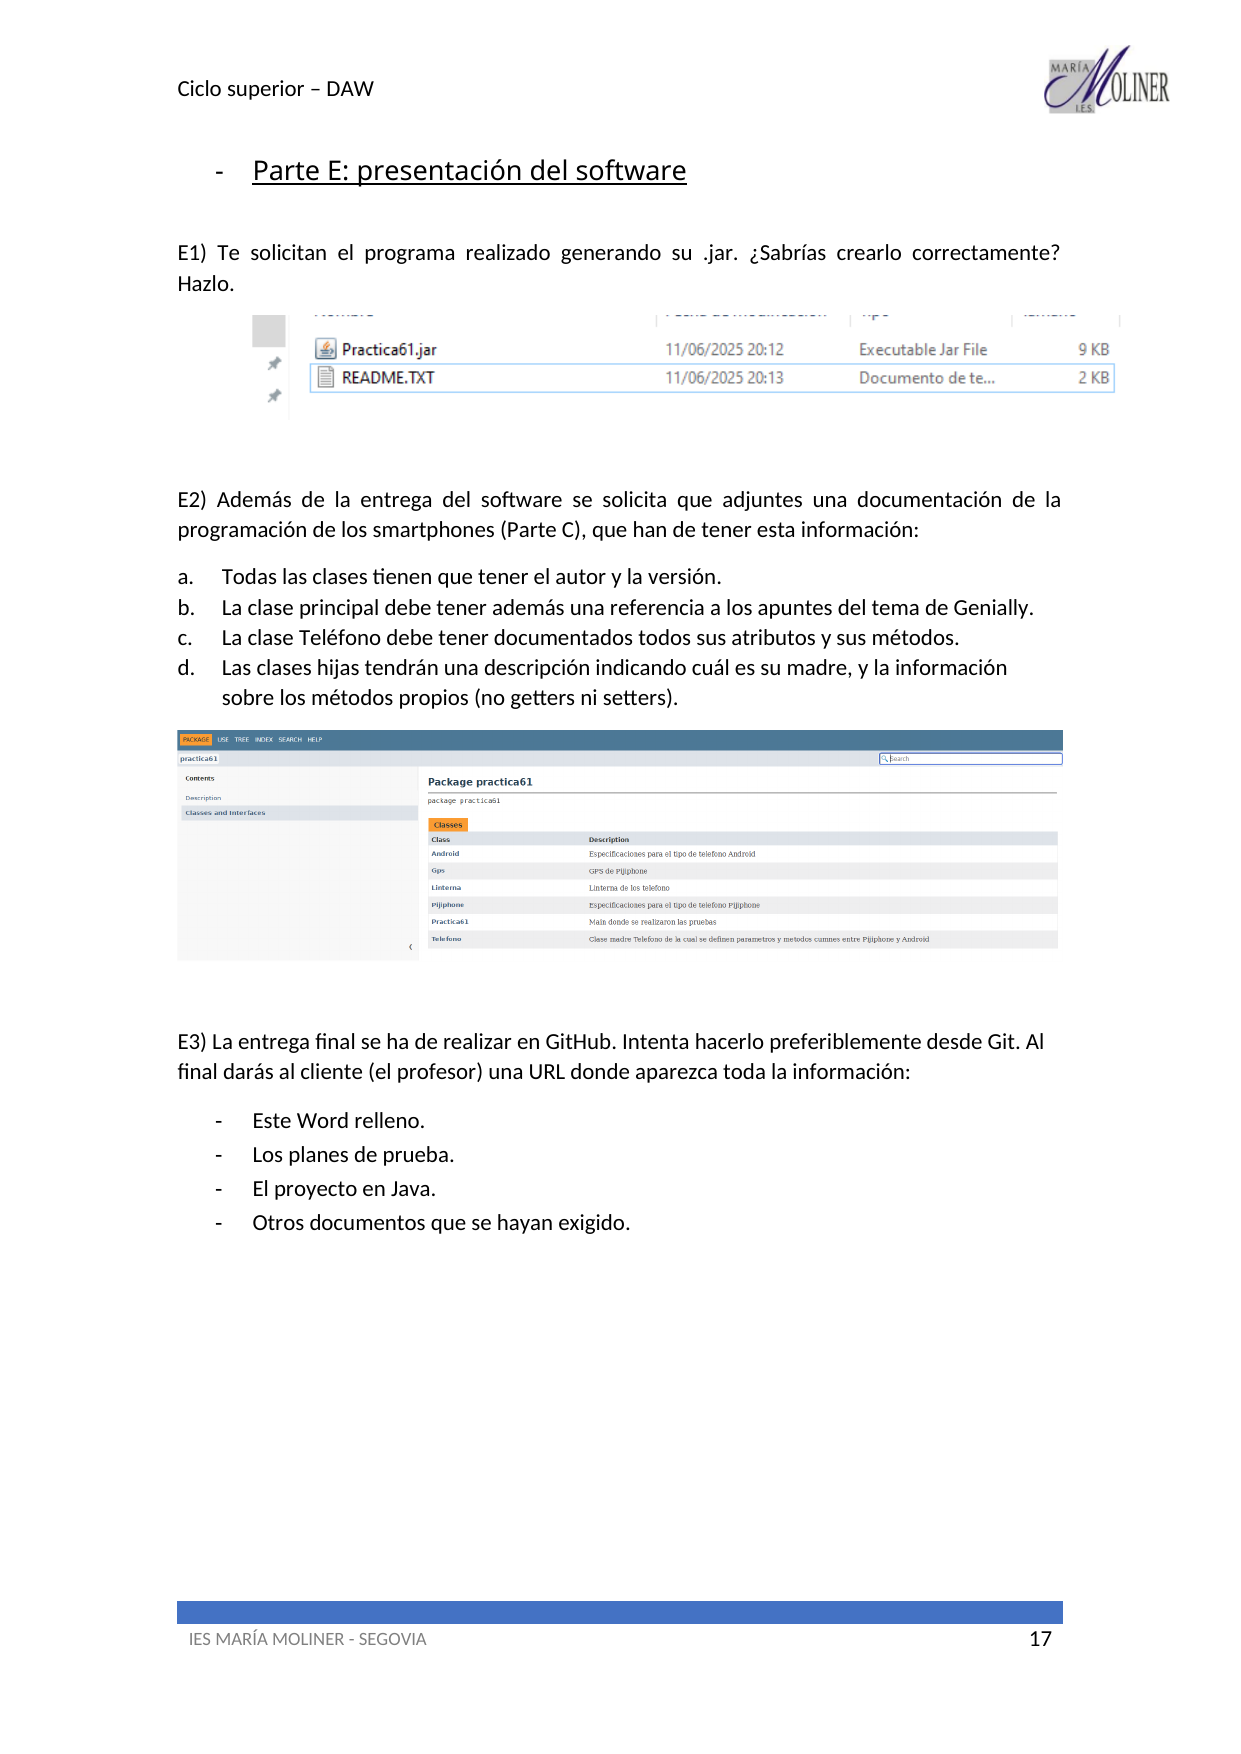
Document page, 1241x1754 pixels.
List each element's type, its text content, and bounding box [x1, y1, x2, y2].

picture [177, 730, 1063, 962]
list La clase principal debe tener además una referencia a los apuntes del tema de Genially. [177, 593, 1063, 621]
text E2) Además de la entrega del software se solicita que adjuntes una documentación de la programación de los smartphones (Parte C), que han de tener esta información: [177, 485, 1063, 544]
list Los planes de prueba. [215, 1138, 1063, 1169]
list El proyecto en Java. [215, 1172, 1063, 1203]
list Las clases hijas tendrán una descripción indicando cuál es su madre, y la información sobre los métodos propios (no getters ni setters). [177, 653, 1063, 711]
subtitle Parte E: presentación del software [215, 152, 1063, 189]
text E3) La entrega final se ha de realizar en GitHub. Intenta hacerlo preferiblemente desde Git. Al final darás al cliente (el profesor) una URL donde aparezca toda la información: [177, 1027, 1063, 1085]
list Todas las clases tienen que tener el autor y la versión. [177, 562, 1063, 591]
picture [1040, 45, 1184, 117]
picture [252, 315, 1138, 420]
list Este Word relleno. [215, 1104, 1063, 1136]
list Otros documentos que se hayan exigido. [215, 1206, 1063, 1237]
text E1) Te solicitan el programa realizado generando su .jar. ¿Sabrías crearlo correctamente? Hazlo. [177, 238, 1063, 297]
list La clase Teléfono debe tener documentados todos sus atributos y sus métodos. [177, 623, 1063, 651]
